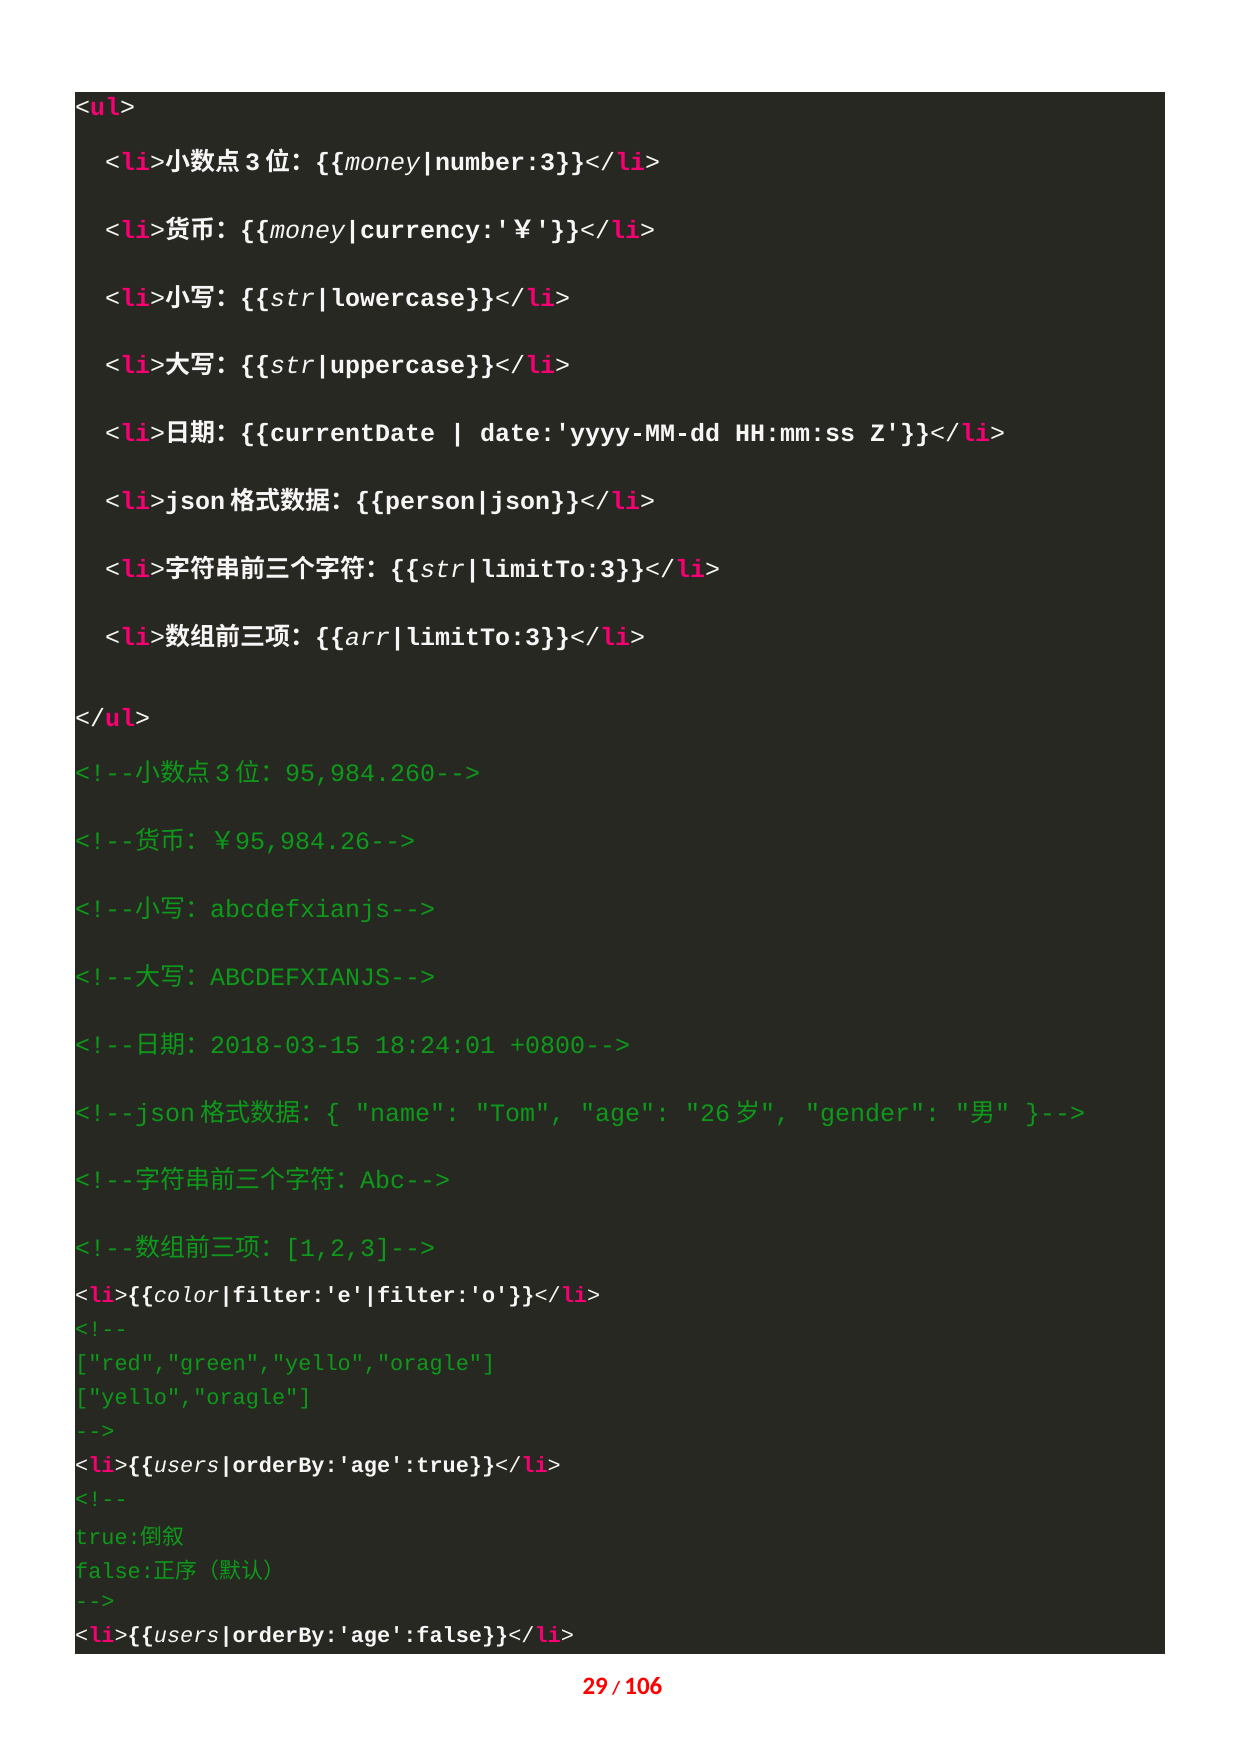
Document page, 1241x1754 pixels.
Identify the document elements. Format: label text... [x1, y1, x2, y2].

text <!-- [75, 1484, 1165, 1518]
text <!-- [75, 1314, 1165, 1348]
text ["yello","oragle"] [75, 1382, 1165, 1416]
text <!--小数点3位：95,984.260--> [75, 737, 1165, 805]
text <li>字符串前三个字符：{{str|limitTo:3}}</li> [75, 533, 1165, 601]
text ["red","green","yello","oragle"] [75, 1348, 1165, 1382]
text true:倒叙 [75, 1518, 1165, 1552]
text </ul> [75, 703, 1165, 737]
text <!--字符串前三个字符：Abc--> [75, 1144, 1165, 1212]
text <ul> [75, 92, 1165, 126]
text <li>小数点3位：{{money|number:3}}</li> [75, 126, 1165, 193]
text <li>{{users|orderBy:'age':true}}</li> [75, 1450, 1165, 1484]
text --> [75, 1416, 1165, 1450]
text <li>{{users|orderBy:'age':false}}</li> [75, 1620, 1165, 1654]
text <!--数组前三项：[1,2,3]--> [75, 1212, 1165, 1280]
text false:正序（默认） [75, 1552, 1165, 1586]
text <li>大写：{{str|uppercase}}</li> [75, 329, 1165, 397]
text <!--日期：2018-03-15 18:24:01 +0800--> [75, 1008, 1165, 1076]
text <li>日期：{{currentDate | date:'yyyy-MM-dd HH:mm:ss Z'}}</li> [75, 397, 1165, 465]
text <!--大写：ABCDEFXIANJS--> [75, 941, 1165, 1008]
text <li>json格式数据：{{person|json}}</li> [75, 465, 1165, 533]
text <!--json格式数据：{ "name": "Tom", "age": "26岁", "gender": "男" }--> [75, 1076, 1165, 1144]
text <!--货币：￥95,984.26--> [75, 805, 1165, 873]
text <li>货币：{{money|currency:'￥'}}</li> [75, 193, 1165, 261]
text <li>数组前三项：{{arr|limitTo:3}}</li> [75, 601, 1165, 669]
text --> [75, 1586, 1165, 1620]
text <!--小写：abcdefxianjs--> [75, 873, 1165, 941]
text <li>{{color|filter:'e'|filter:'o'}}</li> [75, 1280, 1165, 1314]
text <li>小写：{{str|lowercase}}</li> [75, 261, 1165, 329]
